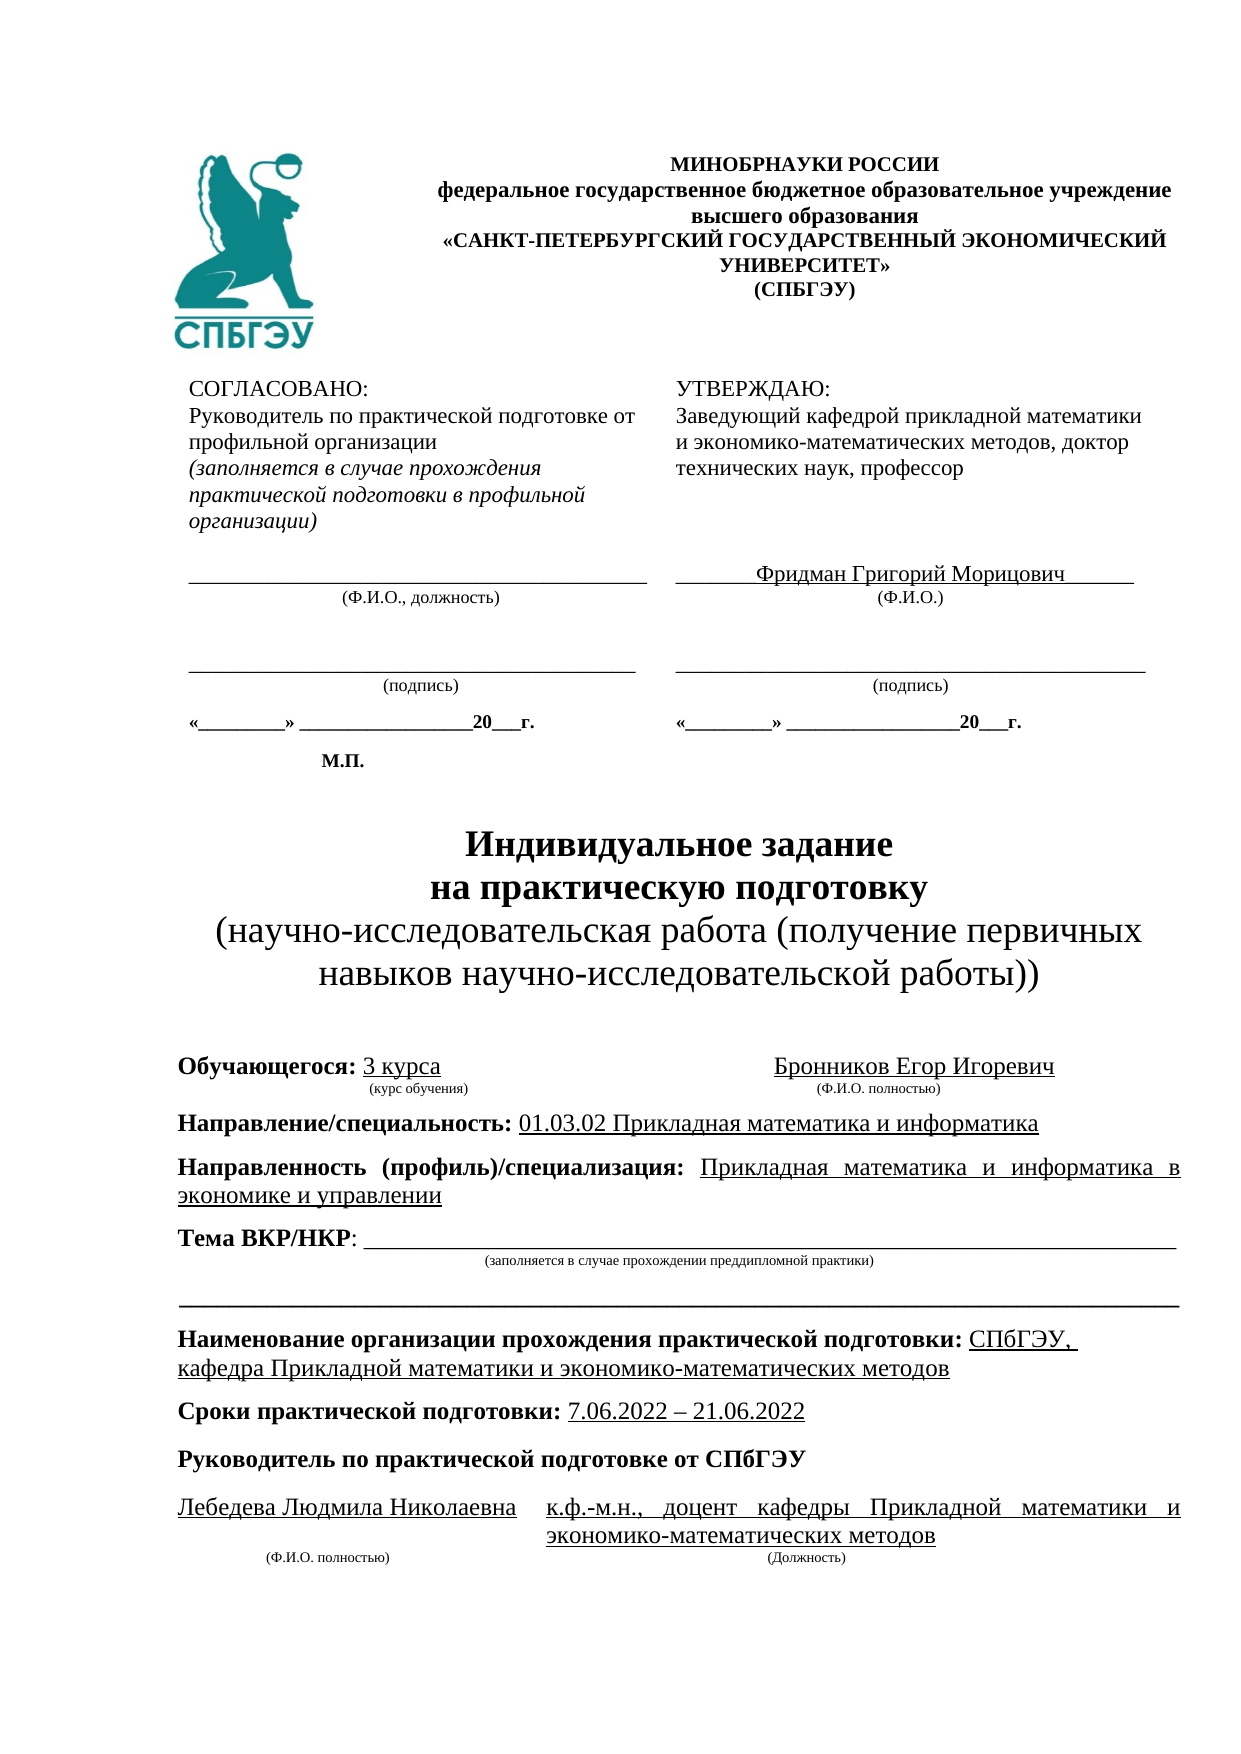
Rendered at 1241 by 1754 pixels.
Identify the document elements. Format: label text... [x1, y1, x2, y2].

text Направленность (профиль)/специализация: Прикладная математика и информатика в экономике и управлении [177, 1152, 1181, 1209]
text Тема ВКР/НКР: _________________________________________________________________ [177, 1223, 1181, 1252]
table_header СОГЛАСОВАНО: Руководитель по практической подготовке от профильной организации (заполняется в случае прохождения практической подготовки в профильной организации) ________________________________________ (Ф.И.О., должность) _______________________________________ (подпись) «_________» __________________20___г. М.П. [177, 375, 664, 787]
table_header УТВЕРЖДАЮ: Заведующий кафедрой прикладной математики и экономико-математических методов, доктор технических наук, профессор _______Фридман Григорий Морицович______ (Ф.И.О.) _________________________________________ (подпись) «_________» __________________20___г. [664, 375, 1157, 787]
text Индивидуальное задание [177, 821, 1181, 864]
text Направление/специальность: 01.03.02 Прикладная математика и информатика [177, 1108, 1181, 1137]
text (Ф.И.О. полностью) (Должность) [266, 1549, 1181, 1578]
text кафедра Прикладной математики и экономико-математических методов [177, 1353, 1181, 1382]
text Обучающегося: 3 курса Бронников Егор Игоревич [177, 1051, 1181, 1080]
text Сроки практической подготовки: 7.06.2022 – 21.06.2022 [177, 1396, 1181, 1425]
subtitle федеральное государственное бюджетное образовательное учреждение [428, 176, 1181, 202]
subtitle (СПбГЭУ) [428, 277, 1181, 301]
text (заполняется в случае прохождении преддипломной практики) ________________________________________________________________________________ [177, 1252, 1181, 1310]
text (курс обучения) (Ф.И.О. полностью) [369, 1080, 1181, 1108]
subtitle «САНКТ-ПЕТЕРБУРГСКИЙ ГОСУДАРСТВЕННЫЙ ЭКОНОМИЧЕСКИЙ [428, 228, 1181, 252]
text Лебедева Людмила Николаевна к.ф.-м.н., доцент кафедры Прикладной математики и экономико-математических методов [177, 1492, 1181, 1549]
picture [142, 151, 345, 355]
text на практическую подготовку [177, 864, 1181, 907]
text Наименование организации прохождения практической подготовки: СПбГЭУ, [177, 1324, 1181, 1353]
subtitle УНИВЕРСИТЕТ» [428, 252, 1181, 277]
subtitle высшего образования [428, 202, 1181, 228]
subtitle МИНОБРНАУКИ РОССИИ [428, 152, 1181, 176]
text (научно-исследовательская работа (получение первичных навыков научно-исследовательской работы)) [177, 907, 1181, 993]
text Руководитель по практической подготовке от СПбГЭУ [177, 1444, 1181, 1473]
